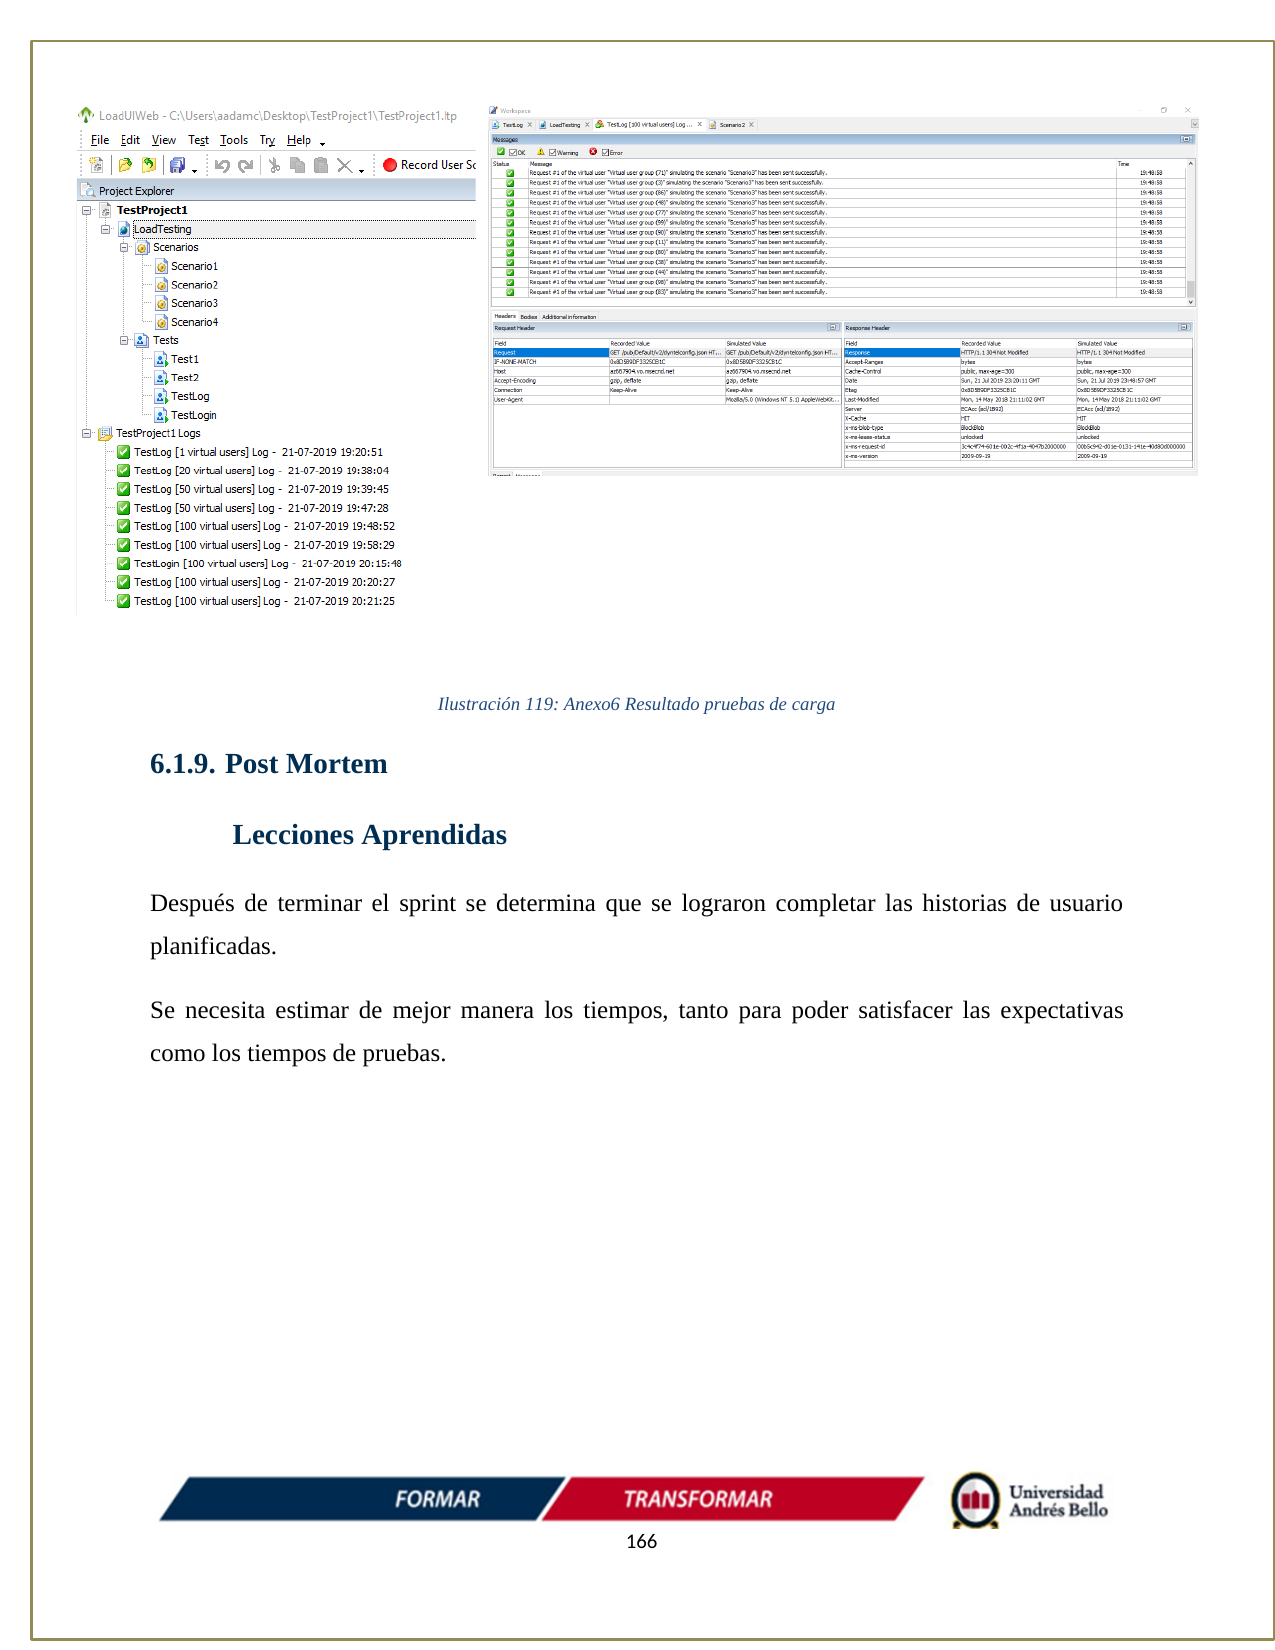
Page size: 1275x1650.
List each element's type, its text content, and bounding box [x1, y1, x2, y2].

text Después de terminar el sprint se determina que se lograron completar las historias de usuario planificadas. [150, 888, 1125, 960]
picture [157, 1468, 1133, 1529]
picture [76, 105, 476, 615]
subtitle Lecciones Aprendidas [232, 817, 1125, 851]
text Ilustración 119: Anexo6 Resultado pruebas de carga [150, 693, 1125, 714]
subtitle 6.1.9. Post Mortem [150, 746, 1125, 779]
text Se necesita estimar de mejor manera los tiempos, tanto para poder satisfacer las expectativas como los tiempos de pruebas. [150, 995, 1125, 1067]
picture [488, 105, 1199, 476]
